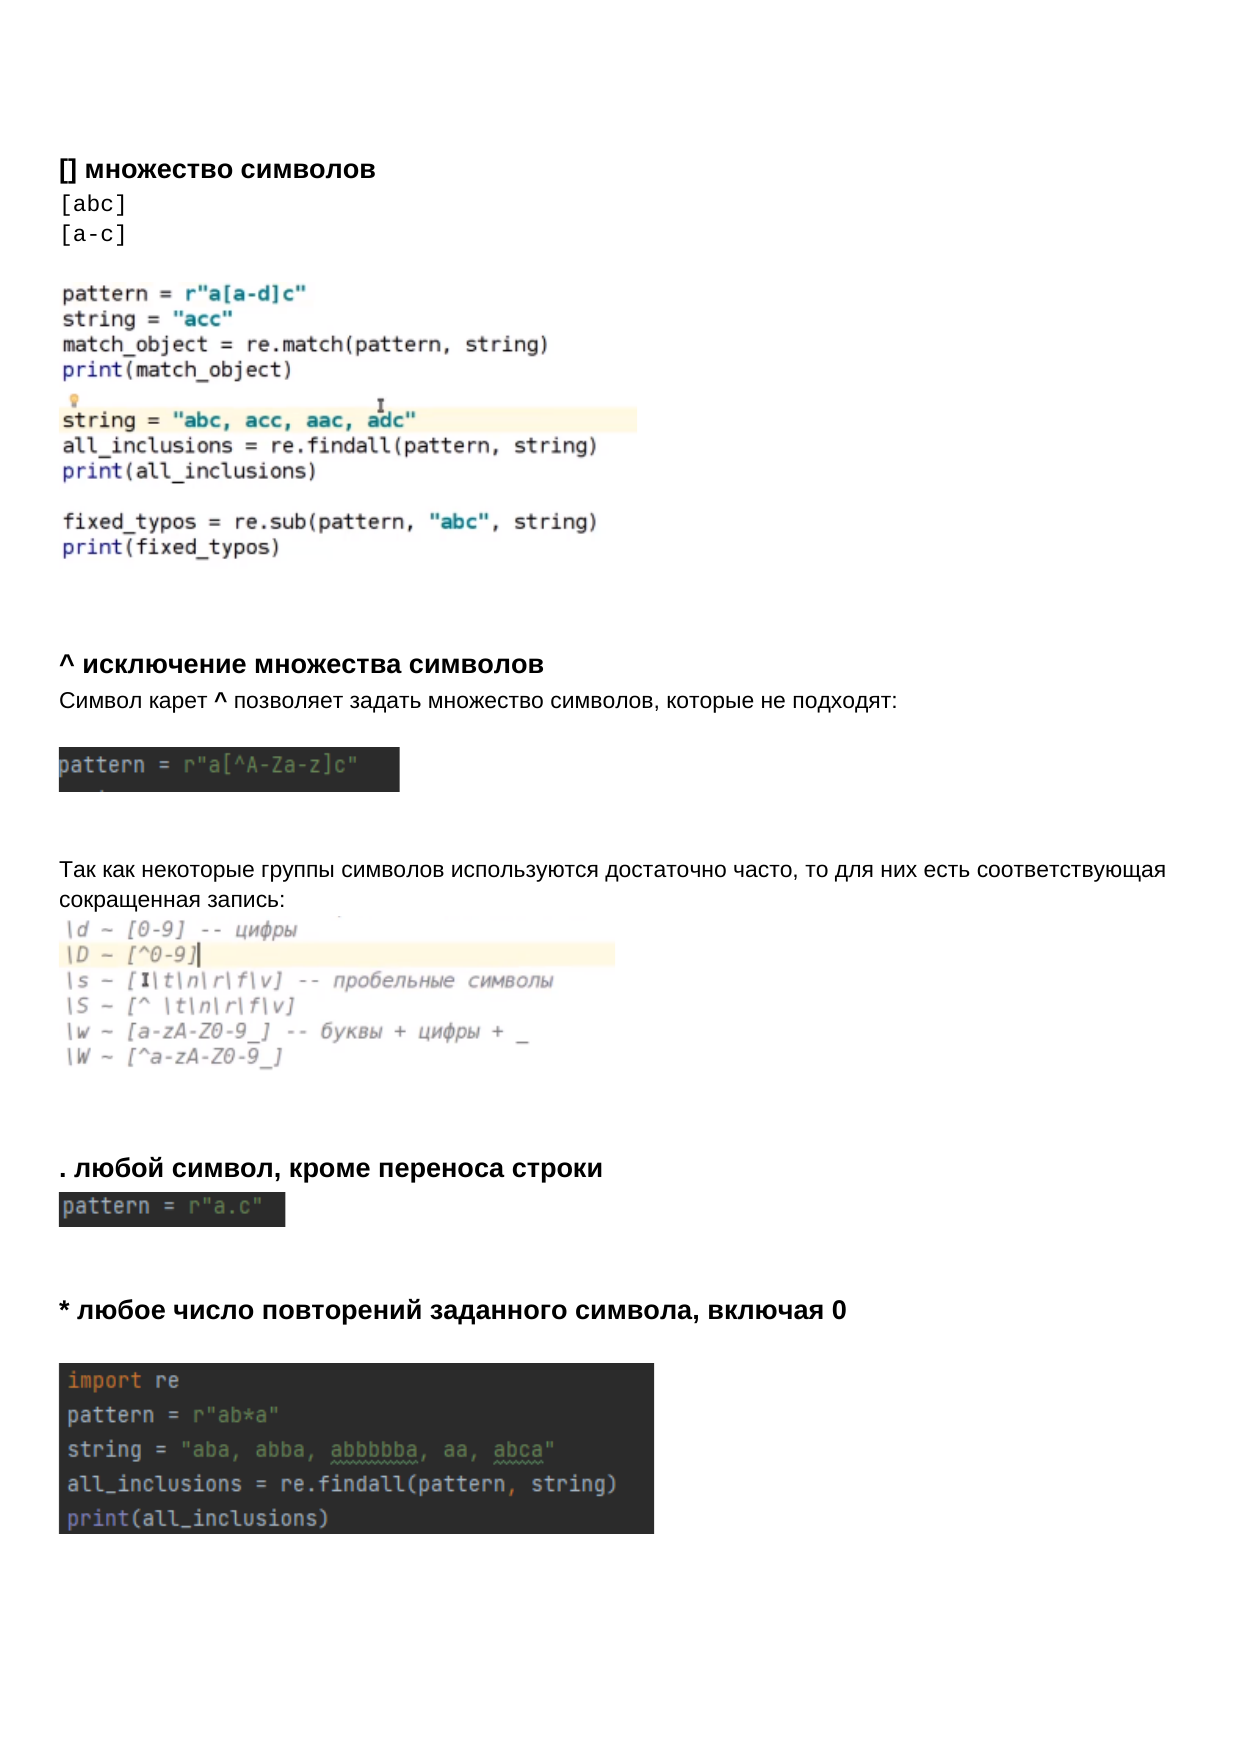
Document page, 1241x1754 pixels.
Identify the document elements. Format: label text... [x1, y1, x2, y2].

picture [58, 1192, 286, 1227]
picture [58, 916, 616, 1086]
text Символ карет ^ позволяет задать множество символов, которые не подходят: [59, 687, 1181, 714]
subtitle * любое число повторений заданного символа, включая 0 [59, 1294, 1181, 1325]
subtitle [] множество символов [59, 153, 1181, 184]
subtitle . любой символ, кроме переноса строки [59, 1152, 1181, 1184]
text [a-c] [59, 222, 1181, 248]
picture [58, 282, 638, 581]
picture [58, 747, 400, 792]
subtitle ^ исключение множества символов [59, 648, 1181, 679]
text Так как некоторые группы символов используются достаточно часто, то для них есть соответствующая сокращенная запись: [59, 856, 1181, 912]
picture [58, 1363, 655, 1534]
text [abc] [59, 192, 1181, 218]
